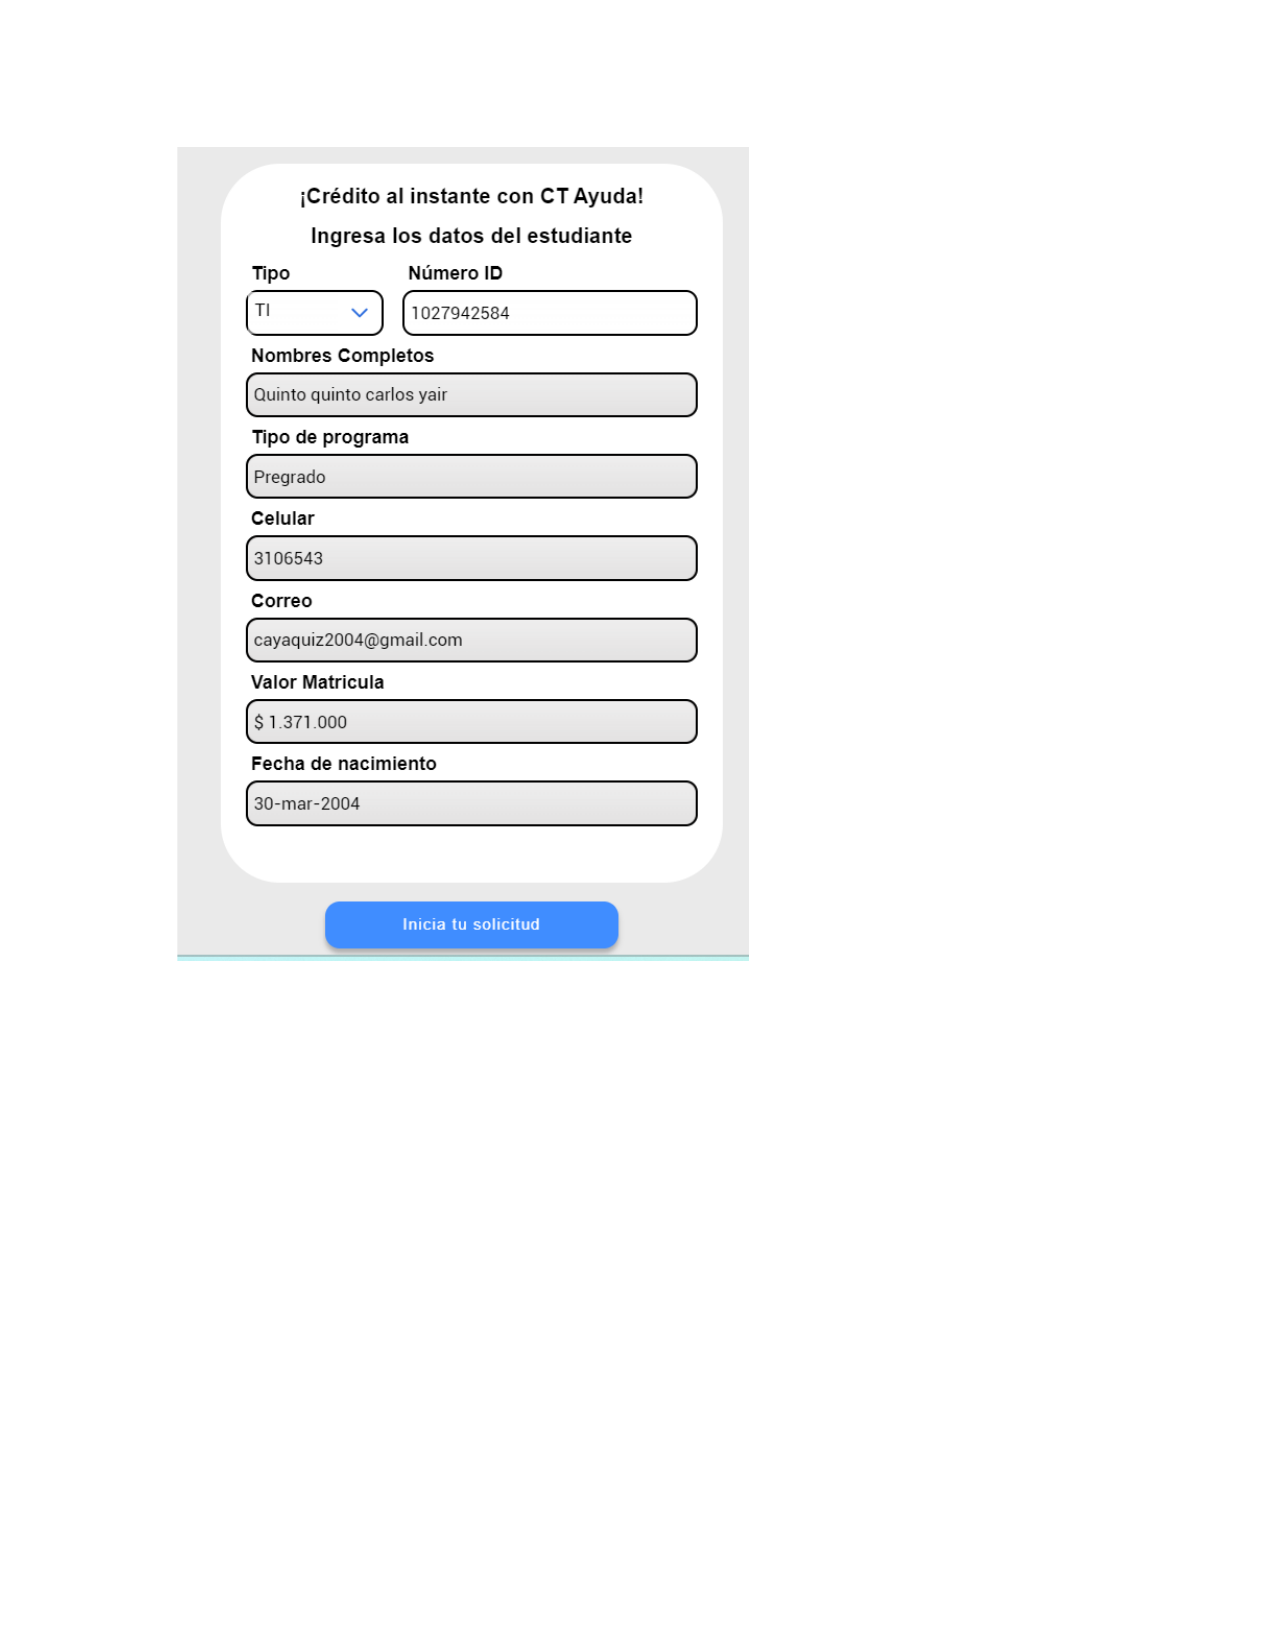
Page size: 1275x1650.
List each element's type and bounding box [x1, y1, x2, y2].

picture [177, 147, 749, 961]
